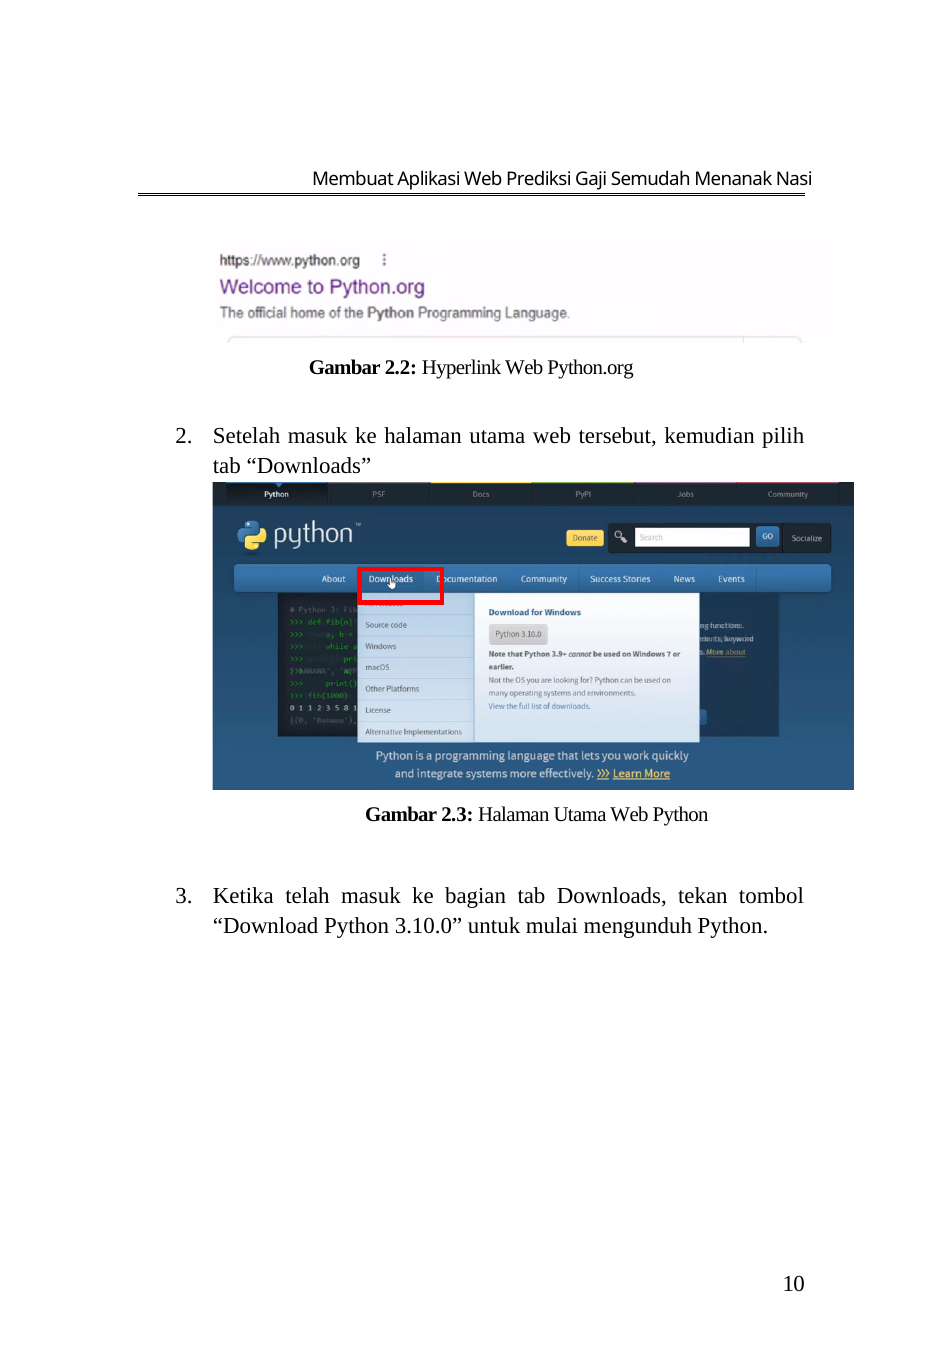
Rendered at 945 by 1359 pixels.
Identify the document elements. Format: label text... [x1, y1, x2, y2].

text Gambar 2.3: Halaman Utama Web Python [138, 802, 805, 826]
list Ketika telah masuk ke bagian tab Downloads, tekan tombol “Download Python 3.10.0” untuk mulai mengunduh Python. [175, 882, 805, 939]
text Gambar 2.2: Hyperlink Web Python.org [138, 355, 805, 379]
picture [212, 236, 839, 343]
list Setelah masuk ke halaman utama web tersebut, kemudian pilih tab “Downloads” [175, 422, 805, 478]
picture [212, 482, 854, 790]
